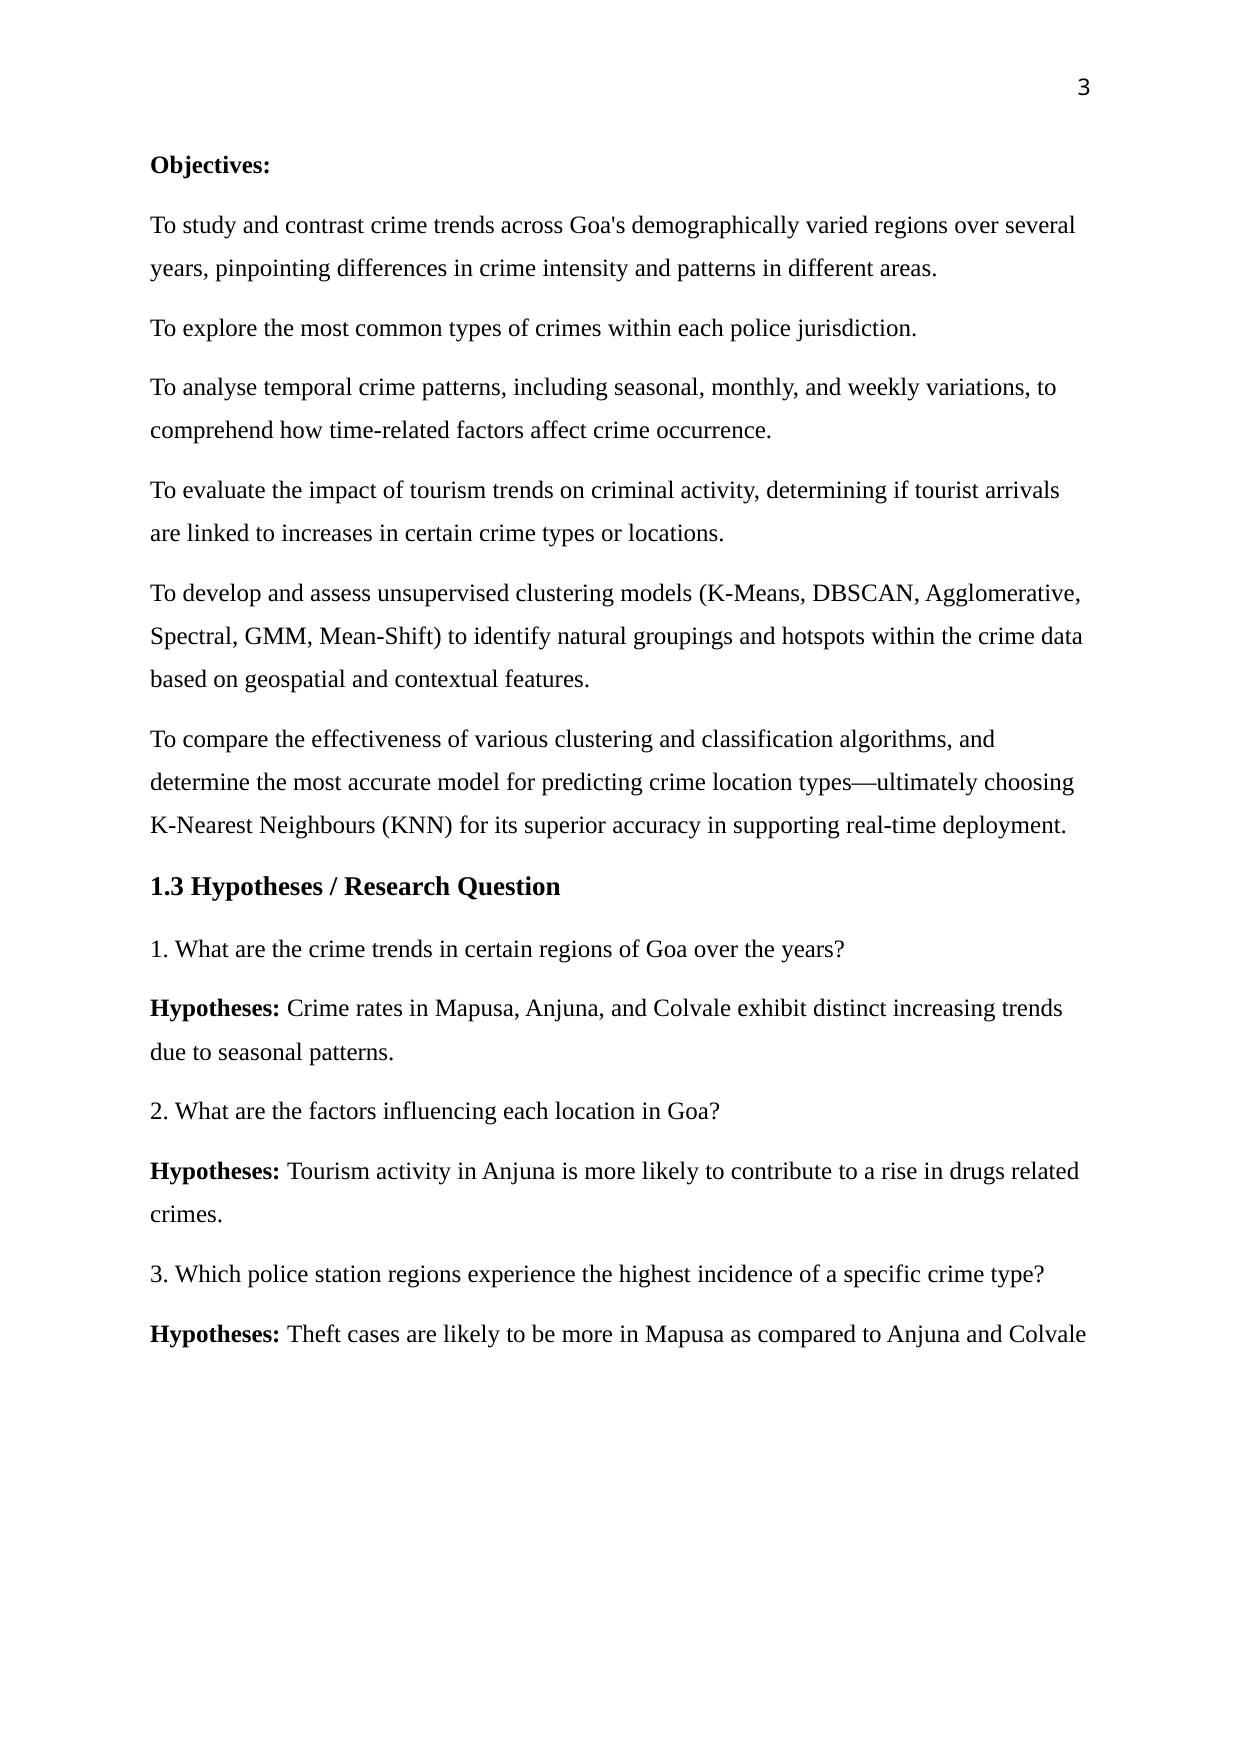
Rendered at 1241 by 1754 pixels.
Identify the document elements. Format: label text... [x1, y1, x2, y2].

text To develop and assess unsupervised clustering models (K-Means, DBSCAN, Agglomerative, Spectral, GMM, Mean-Shift) to identify natural groupings and hotspots within the crime data based on geospatial and contextual features. [150, 578, 1090, 693]
text 3. Which police station regions experience the highest incidence of a specific crime type? [150, 1259, 1090, 1288]
text Objectives: [150, 150, 1090, 179]
text To evaluate the impact of tourism trends on criminal activity, determining if tourist arrivals are linked to increases in certain crime types or locations. [150, 475, 1090, 547]
text To analyse temporal crime patterns, including seasonal, monthly, and weekly variations, to comprehend how time-related factors affect crime occurrence. [150, 372, 1090, 444]
text To study and contrast crime trends across Goa's demographically varied regions over several years, pinpointing differences in crime intensity and patterns in different areas. [150, 210, 1090, 282]
text Hypotheses: Crime rates in Mapusa, Anjuna, and Colvale exhibit distinct increasing trends due to seasonal patterns. [150, 993, 1090, 1065]
text To explore the most common types of crimes within each police jurisdiction. [150, 313, 1090, 341]
text 2. What are the factors influencing each location in Goa? [150, 1096, 1090, 1125]
text Hypotheses: Theft cases are likely to be more in Mapusa as compared to Anjuna and Colvale [150, 1319, 1090, 1348]
text To compare the effectiveness of various clustering and classification algorithms, and determine the most accurate model for predicting crime location types—ultimately choosing K-Nearest Neighbours (KNN) for its superior accuracy in supporting real-time deployment. [150, 724, 1090, 839]
text 1. What are the crime trends in certain regions of Goa over the years? [150, 934, 1090, 962]
text Hypotheses: Tourism activity in Anjuna is more likely to contribute to a rise in drugs related crimes. [150, 1156, 1090, 1228]
text 1.3 Hypotheses / Research Question [150, 870, 1090, 902]
